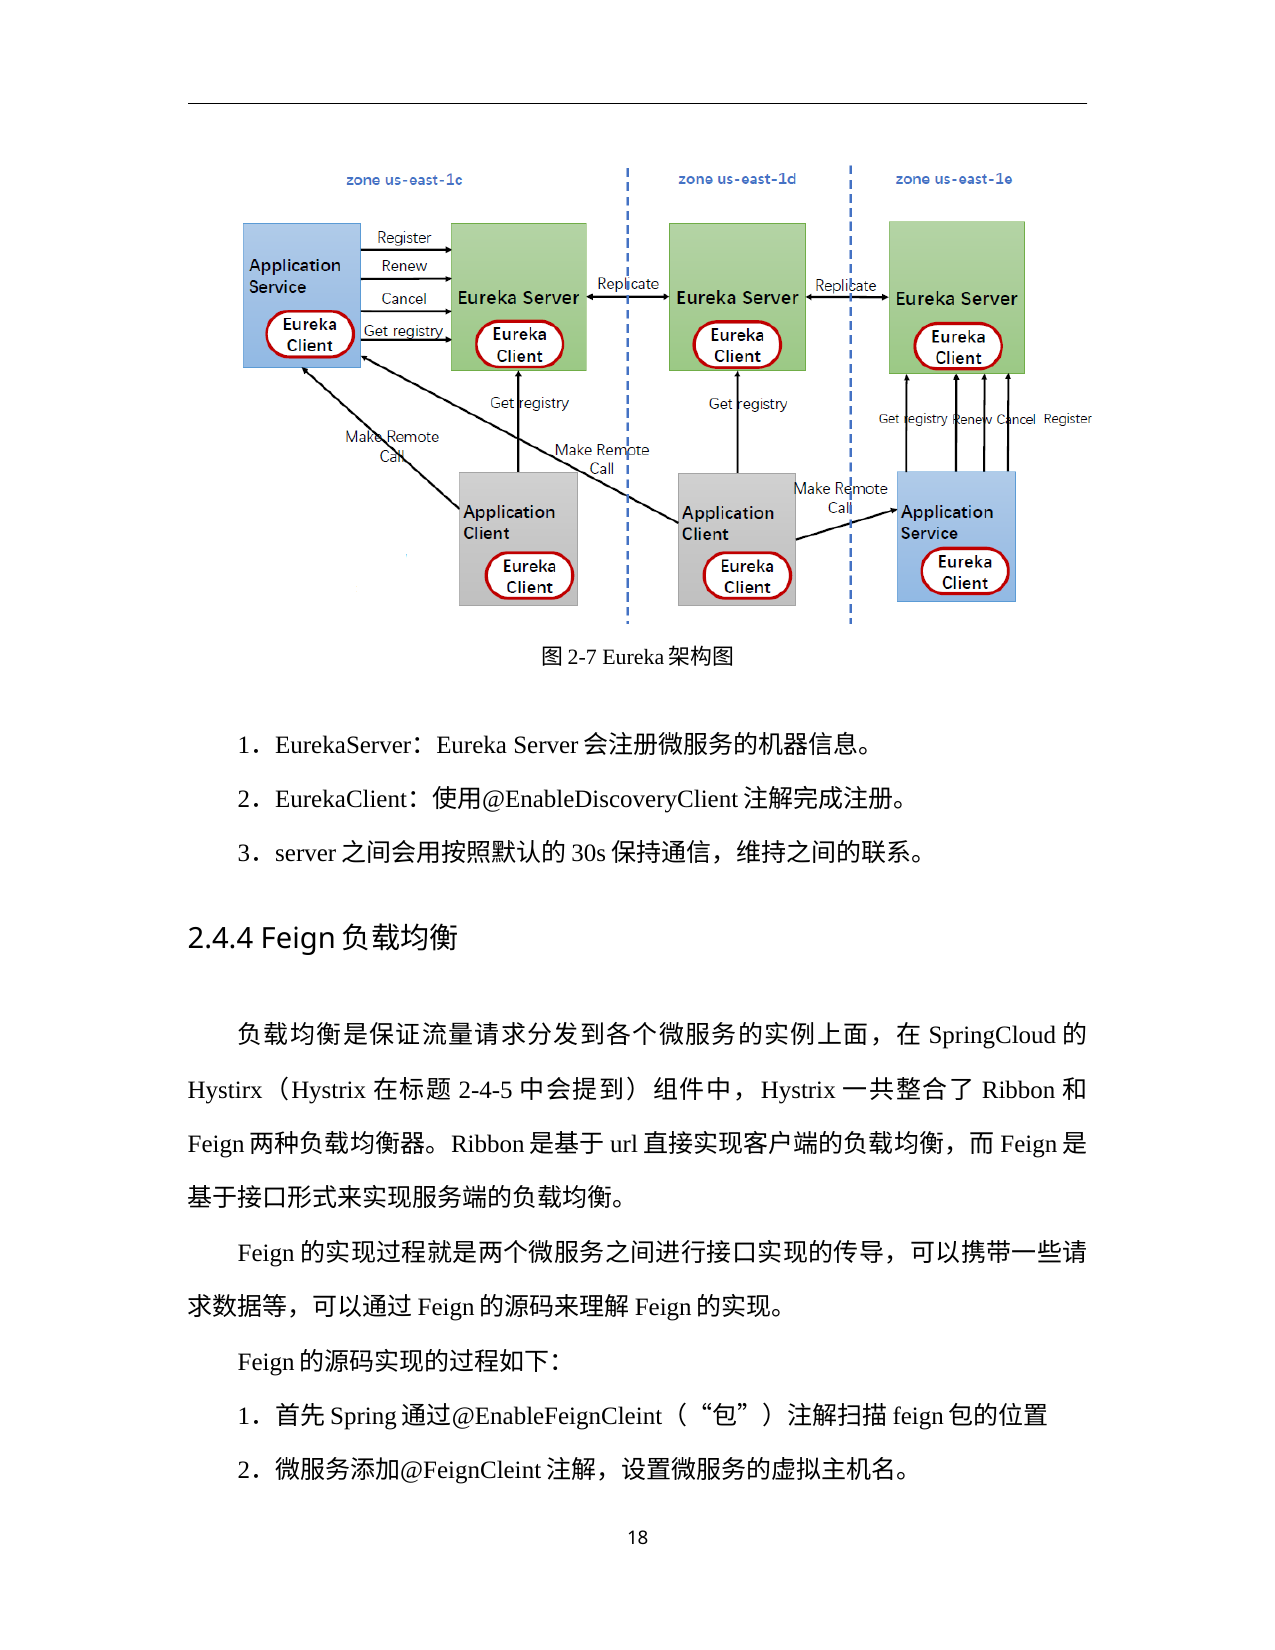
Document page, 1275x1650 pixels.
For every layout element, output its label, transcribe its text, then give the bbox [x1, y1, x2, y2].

text 负载均衡是保证流量请求分发到各个微服务的实例上面，在SpringCloud的Hystirx（Hystrix在标题2-4-5中会提到）组件中，Hystrix一共整合了Ribbon和Feign两种负载均衡器。Ribbon是基于url直接实现客户端的负载均衡，而Feign是基于接口形式来实现服务端的负载均衡。 [187, 1015, 1087, 1214]
text Feign的源码实现的过程如下： [187, 1341, 1087, 1377]
text 1．EurekaServer：Eureka Server会注册微服务的机器信息。 [237, 724, 1087, 760]
text 2．微服务添加@FeignCleint注解，设置微服务的虚拟主机名。 [237, 1450, 1087, 1486]
picture [212, 150, 1113, 624]
subtitle 2.4.4 Feign负载均衡 [187, 914, 1087, 957]
text 图2-7 Eureka架构图 [187, 639, 1087, 671]
text Feign的实现过程就是两个微服务之间进行接口实现的传导，可以携带一些请求数据等，可以通过Feign的源码来理解Feign的实现。 [187, 1232, 1087, 1323]
text 1．首先Spring通过@EnableFeignCleint（“包”）注解扫描feign包的位置 [237, 1395, 1087, 1432]
text 2．EurekaClient：使用@EnableDiscoveryClient注解完成注册。 [237, 778, 1087, 815]
text 3．server之间会用按照默认的30s保持通信，维持之间的联系。 [237, 833, 1087, 869]
